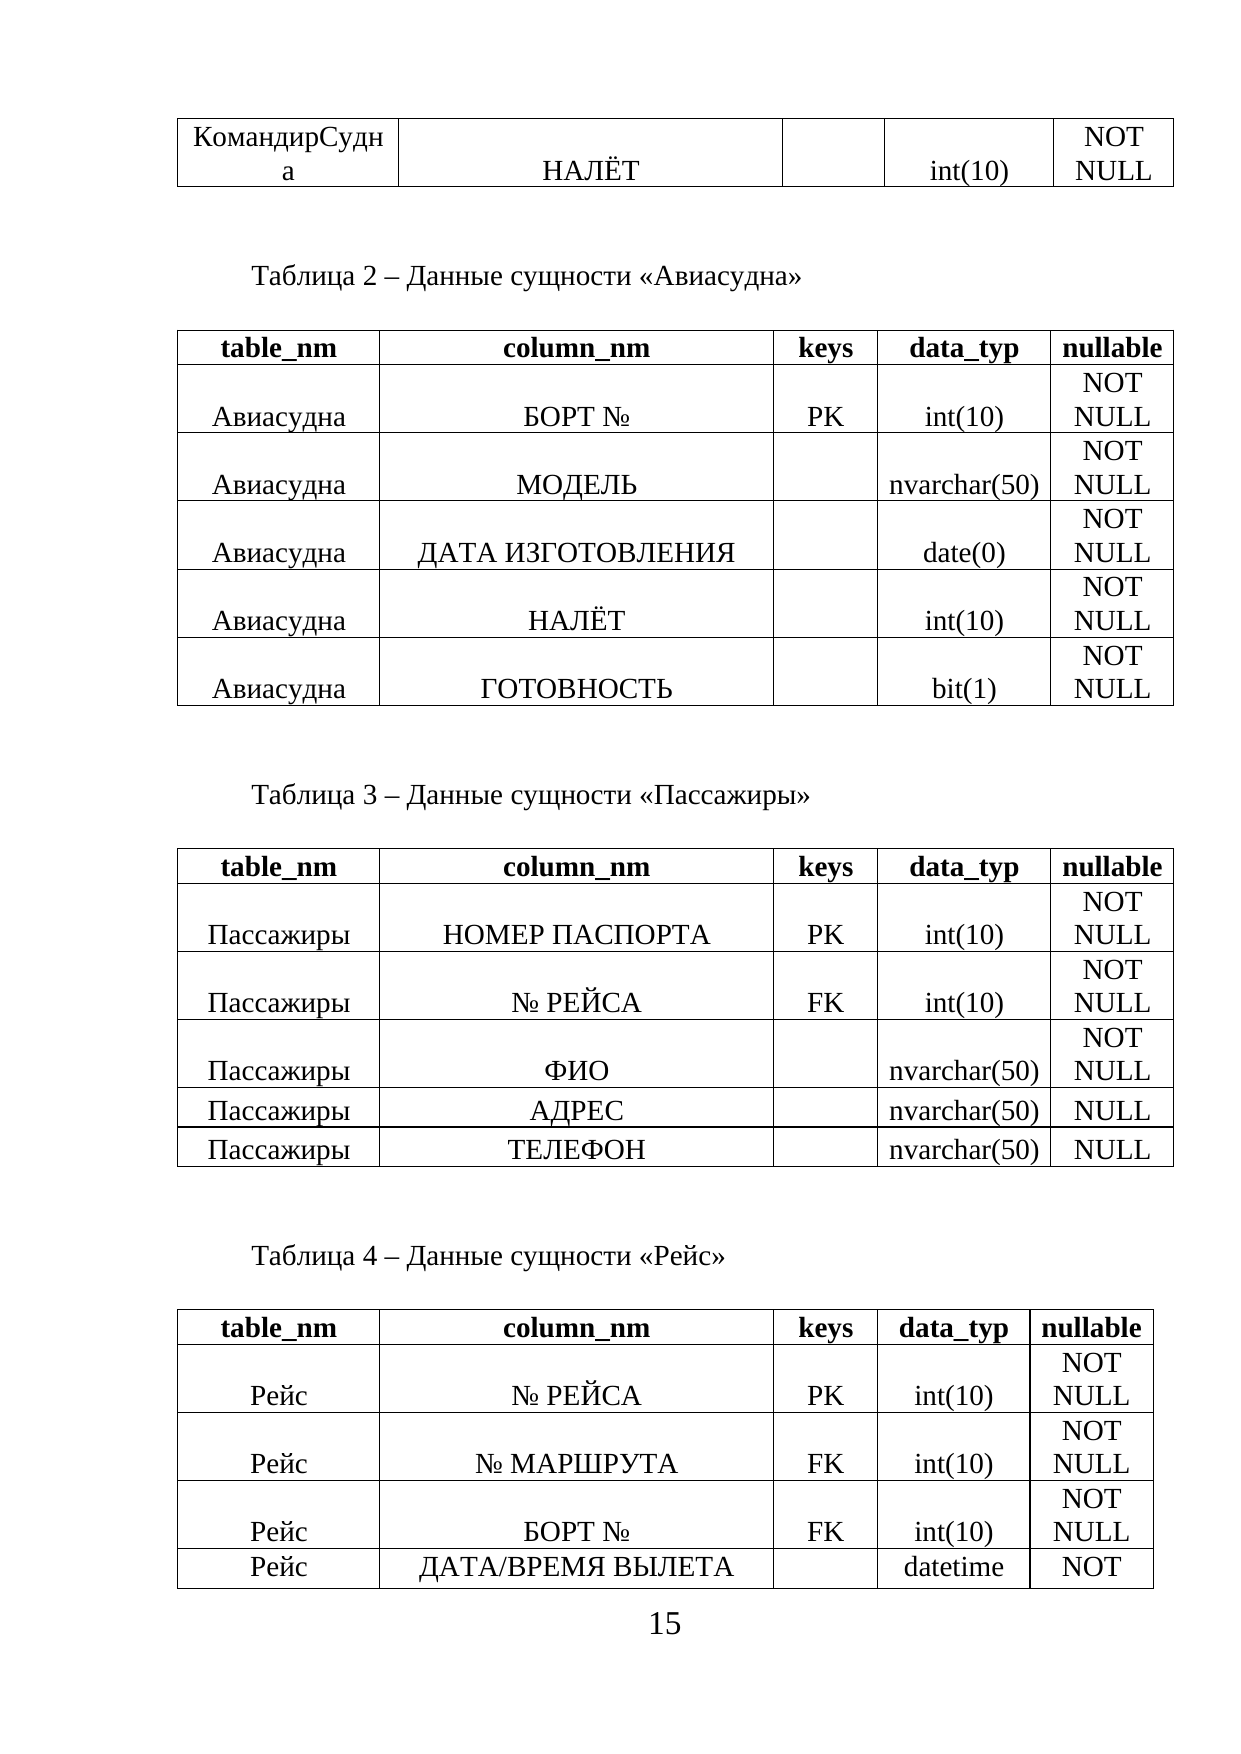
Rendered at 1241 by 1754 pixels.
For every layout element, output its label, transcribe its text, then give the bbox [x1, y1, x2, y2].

table_cell FK [774, 1413, 877, 1480]
table_cell NOT NULL [1051, 433, 1173, 500]
table_cell int(10) [878, 570, 1050, 637]
table_header keys [774, 1310, 877, 1344]
table_cell NULL [1051, 1128, 1173, 1166]
table_cell int(10) [885, 119, 1053, 186]
table_cell Рейс [178, 1345, 379, 1412]
table_cell НАЛЁТ [380, 570, 773, 637]
table_cell NOT NULL [1051, 638, 1173, 705]
table_cell date(0) [878, 501, 1050, 568]
table_cell НАЛЁТ [399, 119, 782, 186]
table_cell [774, 1020, 877, 1087]
table_cell Пассажиры [178, 1128, 379, 1166]
text Таблица 2 – Данные сущности «Авиасудна» [177, 258, 1152, 292]
table_cell Рейс [178, 1413, 379, 1480]
table_cell int(10) [878, 1345, 1029, 1412]
table_header data_typ [878, 1310, 1029, 1344]
table_cell МОДЕЛЬ [380, 433, 773, 500]
table_cell NOT NULL [1051, 365, 1173, 432]
table_cell NOT NULL [1051, 501, 1173, 568]
table_header column_nm [380, 1310, 773, 1344]
table_cell nvarchar(50) [878, 433, 1050, 500]
table_cell FK [774, 952, 877, 1019]
table_header nullable [1031, 1310, 1153, 1344]
table_cell ФИО [380, 1020, 773, 1087]
table_cell NULL [1051, 1088, 1173, 1126]
table_cell НОМЕР ПАСПОРТА [380, 884, 773, 951]
table_cell int(10) [878, 1481, 1029, 1548]
table_cell NOT NULL [1054, 119, 1173, 186]
table_cell Пассажиры [178, 1020, 379, 1087]
table_cell NOT NULL [1051, 570, 1173, 637]
table_header table_nm [178, 849, 379, 883]
table_cell Авиасудна [178, 501, 379, 568]
table_header keys [774, 849, 877, 883]
table_header column_nm [380, 849, 773, 883]
table_cell КомандирСудна [178, 119, 398, 186]
table_cell datetime (0) [878, 1549, 1029, 1587]
table_cell Пассажиры [178, 884, 379, 951]
table_cell ДАТА ИЗГОТОВЛЕНИЯ [380, 501, 773, 568]
table_cell БОРТ № [380, 1481, 773, 1548]
text Таблица 4 – Данные сущности «Рейс» [177, 1238, 1152, 1272]
table_header nullable [1051, 331, 1173, 364]
table_cell Авиасудна [178, 638, 379, 705]
table_cell Авиасудна [178, 365, 379, 432]
table_cell Рейс [178, 1549, 379, 1587]
table_cell [774, 638, 877, 705]
table_cell nvarchar(50) [878, 1128, 1050, 1166]
table_cell БОРТ № [380, 365, 773, 432]
table_cell Пассажиры [178, 952, 379, 1019]
table_cell № РЕЙСА [380, 952, 773, 1019]
table_cell int(10) [878, 1413, 1029, 1480]
table_cell Рейс [178, 1481, 379, 1548]
table_cell NOT NULL [1051, 952, 1173, 1019]
table_cell [774, 1549, 877, 1587]
table_header keys [774, 331, 877, 364]
table_cell [783, 119, 884, 186]
table_cell int(10) [878, 365, 1050, 432]
table_cell Пассажиры [178, 1088, 379, 1126]
table_cell NOT NULL [1031, 1549, 1153, 1587]
text Таблица 3 – Данные сущности «Пассажиры» [177, 777, 1152, 811]
table_header nullable [1051, 849, 1173, 883]
table_header table_nm [178, 1310, 379, 1344]
table_cell ГОТОВНОСТЬ [380, 638, 773, 705]
table_cell ТЕЛЕФОН [380, 1128, 773, 1166]
table_cell int(10) [878, 884, 1050, 951]
table_cell Авиасудна [178, 570, 379, 637]
table_header data_typ [878, 331, 1050, 364]
table_cell № РЕЙСА [380, 1345, 773, 1412]
table_cell PK [774, 884, 877, 951]
table_cell [774, 1088, 877, 1126]
table_cell [774, 501, 877, 568]
table_cell nvarchar(50) [878, 1088, 1050, 1126]
table_cell nvarchar(50) [878, 1020, 1050, 1087]
table_cell NOT NULL [1031, 1481, 1153, 1548]
table_header data_typ [878, 849, 1050, 883]
table_cell NOT NULL [1051, 884, 1173, 951]
table_cell PK [774, 365, 877, 432]
table_cell NOT NULL [1031, 1345, 1153, 1412]
table_cell [774, 1128, 877, 1166]
table_cell NOT NULL [1051, 1020, 1173, 1087]
table_cell Авиасудна [178, 433, 379, 500]
table_cell PK [774, 1345, 877, 1412]
table_cell № МАРШРУТА [380, 1413, 773, 1480]
table_cell ДАТА/ВРЕМЯ ВЫЛЕТА [380, 1549, 773, 1587]
table_cell [774, 570, 877, 637]
table_cell bit(1) [878, 638, 1050, 705]
table_header table_nm [178, 331, 379, 364]
table_cell АДРЕС [380, 1088, 773, 1126]
table_header column_nm [380, 331, 773, 364]
table_cell NOT NULL [1031, 1413, 1153, 1480]
table_cell FK [774, 1481, 877, 1548]
table_cell [774, 433, 877, 500]
table_cell int(10) [878, 952, 1050, 1019]
